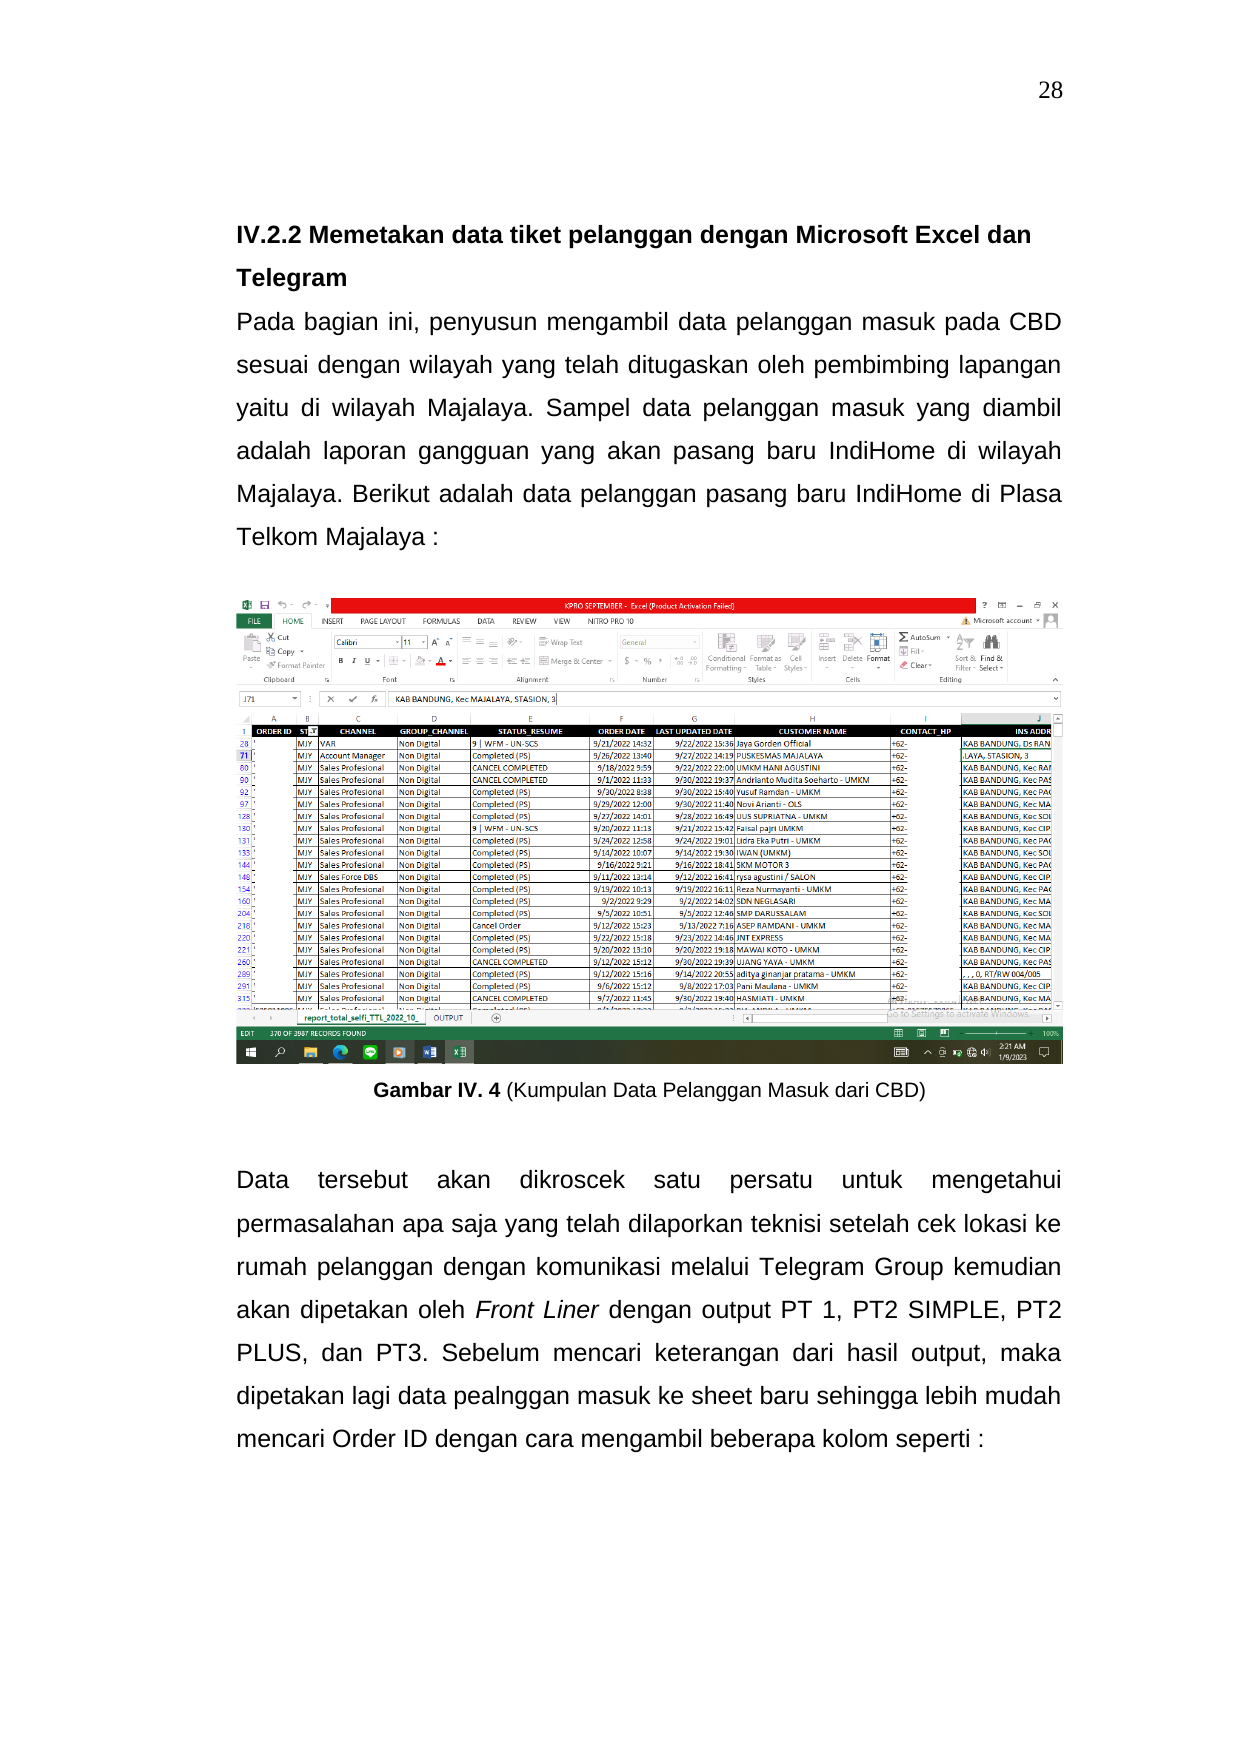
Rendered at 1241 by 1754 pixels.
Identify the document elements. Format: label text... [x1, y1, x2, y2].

picture [236, 598, 1063, 1064]
text Data tersebut akan dikroscek satu persatu untuk mengetahui permasalahan apa saja yang telah dilaporkan teknisi setelah cek lokasi ke rumah pelanggan dengan komunikasi melalui Telegram Group kemudian akan dipetakan oleh Front Liner dengan output PT 1, PT2 SIMPLE, PT2 PLUS, dan PT3. Sebelum mencari keterangan dari hasil output, maka dipetakan lagi data pealnggan masuk ke sheet baru sehingga lebih mudah mencari Order ID dengan cara mengambil beberapa kolom seperti : [236, 1165, 1063, 1453]
subtitle IV.2.2 Memetakan data tiket pelanggan dengan Microsoft Excel dan Telegram [236, 220, 1063, 292]
text Gambar IV. 4 (Kumpulan Data Pelanggan Masuk dari CBD) [236, 1077, 1063, 1101]
text Pada bagian ini, penyusun mengambil data pelanggan masuk pada CBD sesuai dengan wilayah yang telah ditugaskan oleh pembimbing lapangan yaitu di wilayah Majalaya. Sampel data pelanggan masuk yang diambil adalah laporan gangguan yang akan pasang baru IndiHome di wilayah Majalaya. Berikut adalah data pelanggan pasang baru IndiHome di Plasa Telkom Majalaya : [236, 307, 1063, 551]
